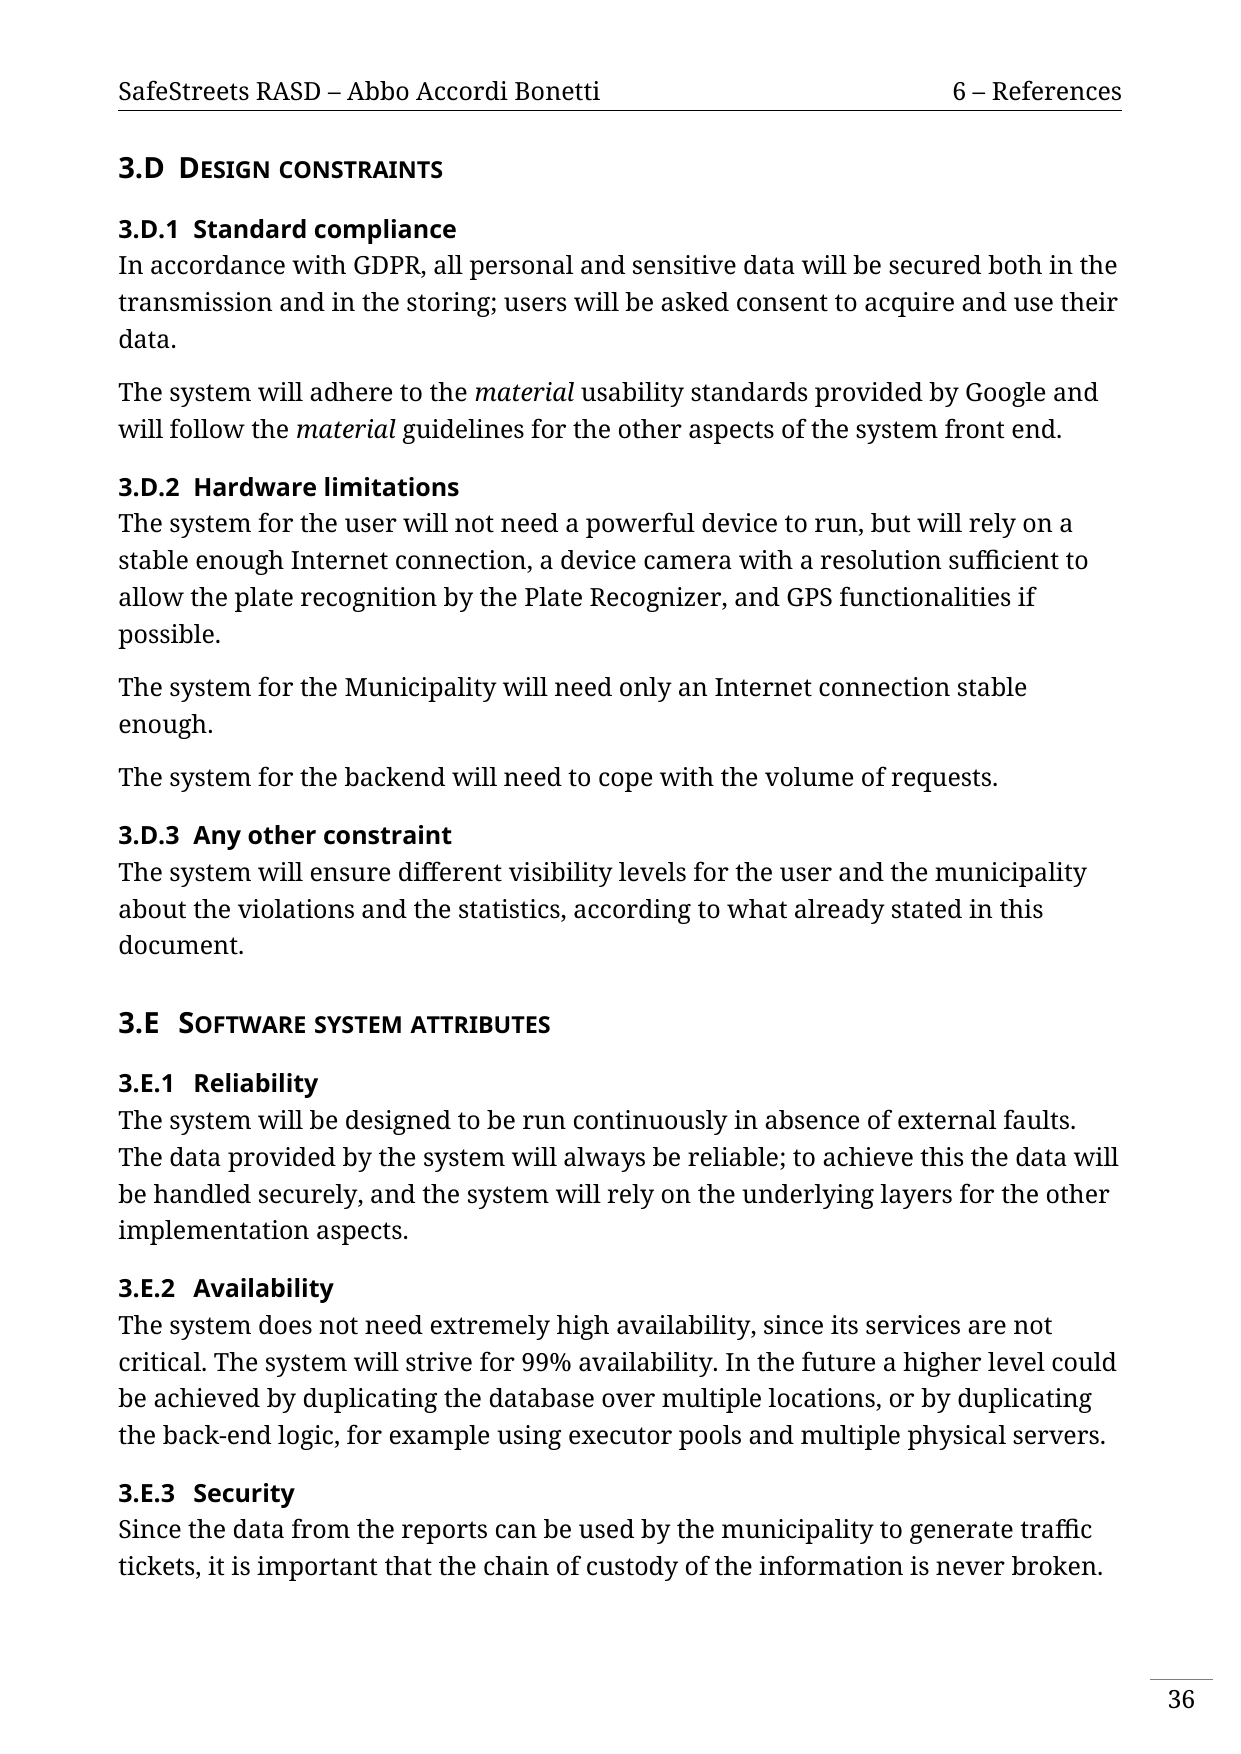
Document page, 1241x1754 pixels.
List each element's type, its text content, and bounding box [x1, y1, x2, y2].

text The system will adhere to the material usability standards provided by Google and will follow the material guidelines for the other aspects of the system front end. [118, 375, 1122, 446]
text The system will ensure different visibility levels for the user and the municipality about the violations and the statistics, according to what already stated in this document. [118, 854, 1122, 962]
subtitle Standard compliance [118, 211, 1122, 245]
subtitle Hardware limitations [118, 469, 1122, 503]
text The system does not need extremely high availability, since its services are not critical. The system will strive for 99% availability. In the future a higher level could be achieved by duplicating the database over multiple locations, or by duplicating the back-end logic, for example using executor pools and multiple physical servers. [118, 1307, 1122, 1452]
text The system for the backend will need to cope with the volume of requests. [118, 760, 1122, 794]
subtitle Any other constraint [118, 818, 1122, 852]
subtitle Software system attributes [118, 1002, 1122, 1042]
text The system for the Municipality will need only an Internet connection stable enough. [118, 670, 1122, 741]
text The system will be designed to be run continuously in absence of external faults. The data provided by the system will always be reliable; to achieve this the data will be handled securely, and the system will rely on the underlying layers for the other implementation aspects. [118, 1103, 1122, 1247]
subtitle Availability [118, 1271, 1122, 1305]
text The system for the user will not need a powerful device to run, but will rely on a stable enough Internet connection, a device camera with a resolution sufficient to allow the plate recognition by the Plate Recognizer, and GPS functionalities if possible. [118, 506, 1122, 651]
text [118, 1512, 1122, 1583]
subtitle Design constraints [118, 148, 1122, 187]
subtitle Security [118, 1475, 1122, 1509]
text In accordance with GDPR, all personal and sensitive data will be secured both in the transmission and in the storing; users will be asked consent to acquire and use their data. [118, 248, 1122, 356]
subtitle Reliability [118, 1066, 1122, 1100]
